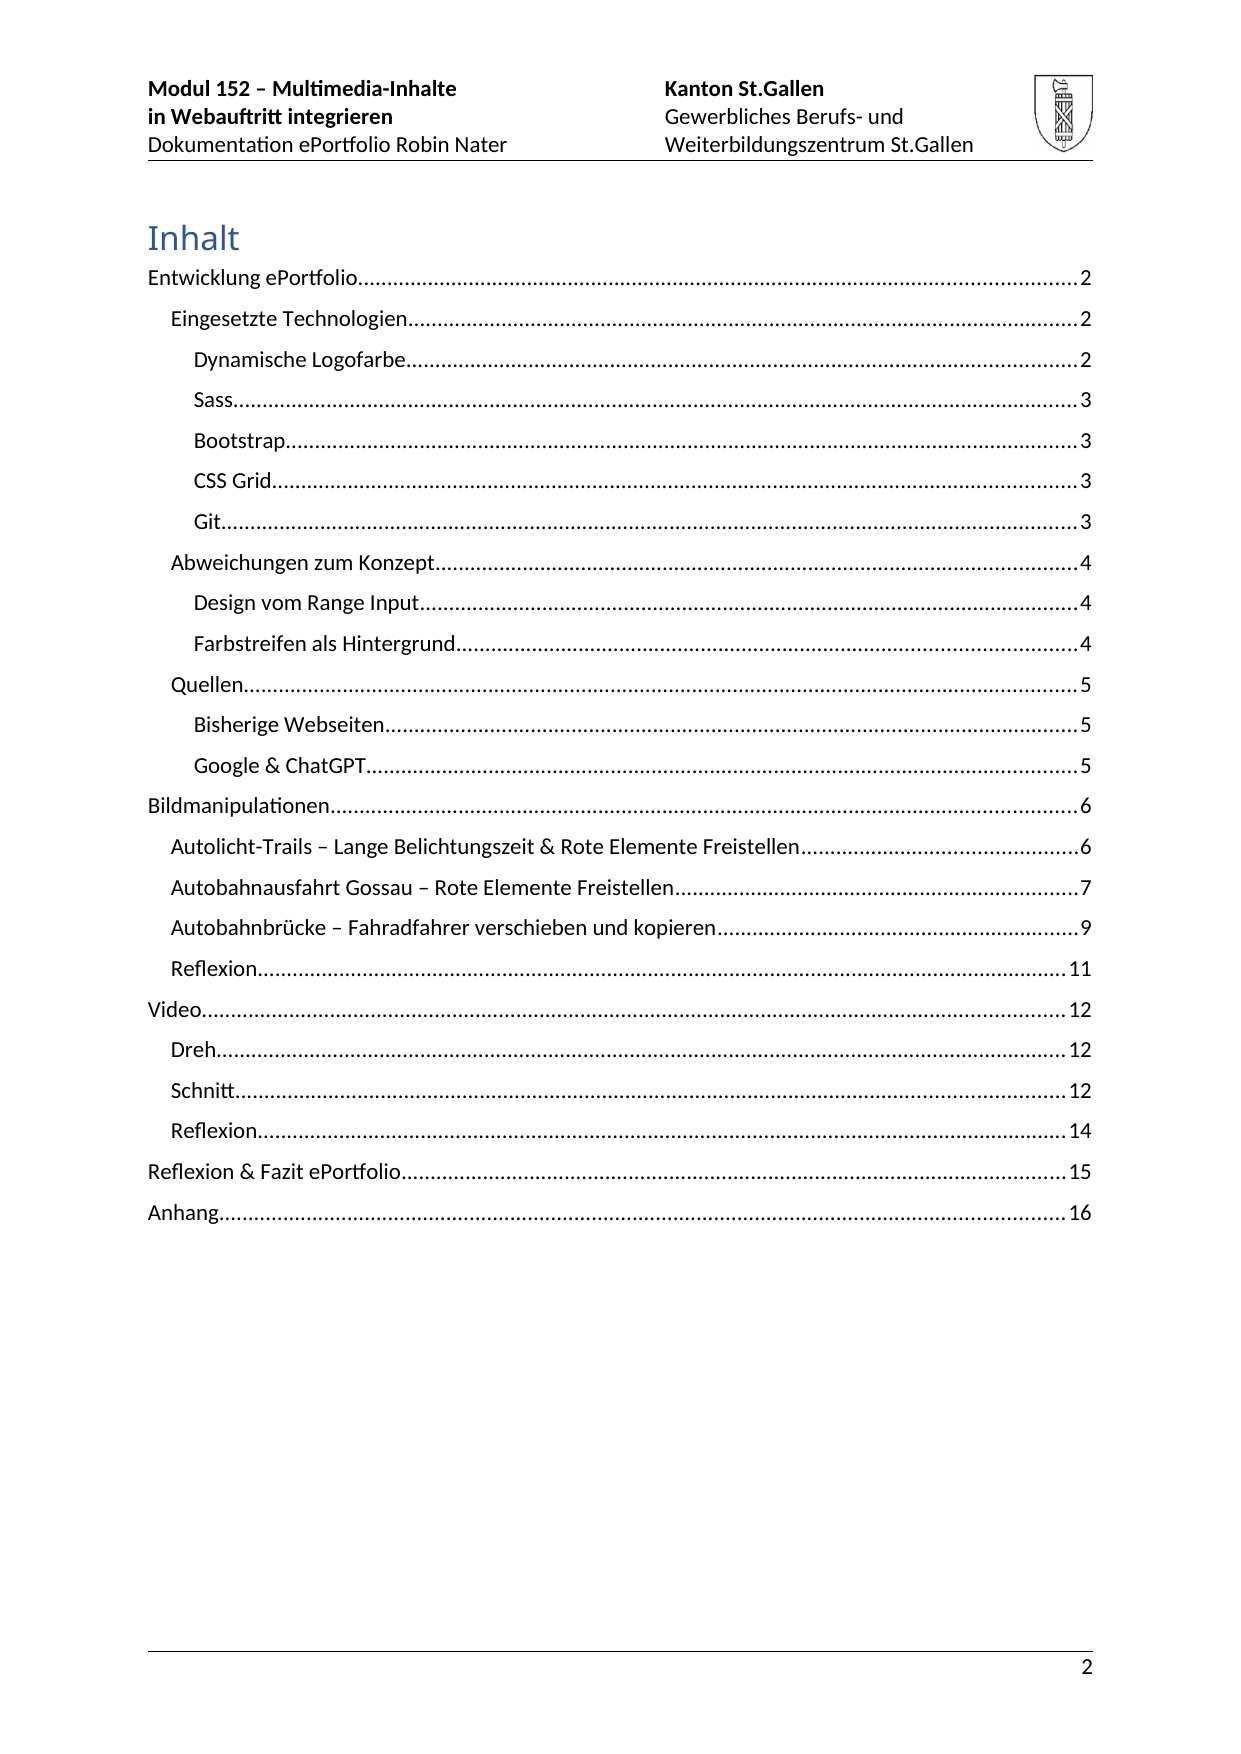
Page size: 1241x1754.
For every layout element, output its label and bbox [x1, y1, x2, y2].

picture [1032, 73, 1096, 154]
